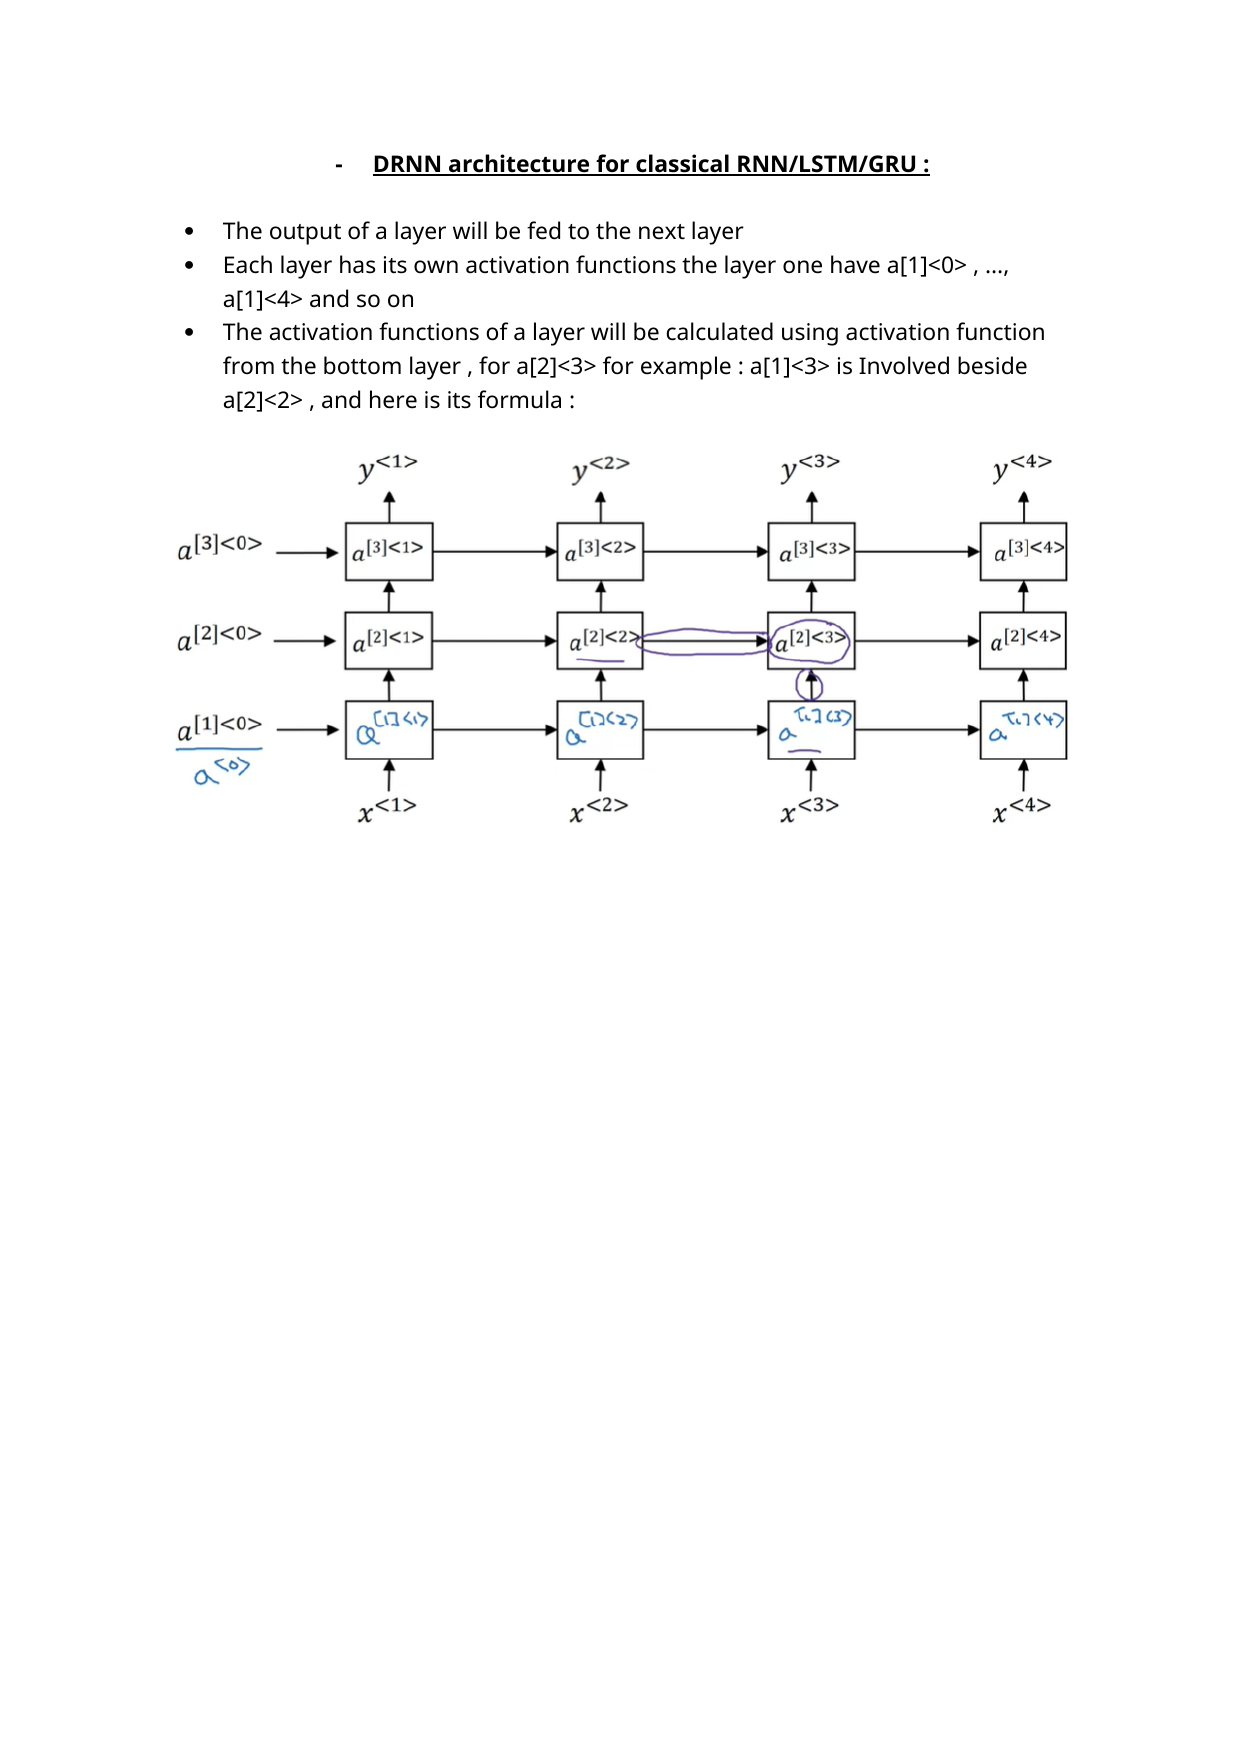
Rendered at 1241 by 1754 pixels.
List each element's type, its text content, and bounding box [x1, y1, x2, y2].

picture [147, 426, 1088, 823]
list The output of a layer will be fed to the next layer [185, 215, 1093, 246]
list DRNN architecture for classical RNN/LSTM/GRU : [335, 148, 1093, 179]
list The activation functions of a layer will be calculated using activation function from the bottom layer , for a[2]<3> for example : a[1]<3> is Involved beside a[2]<2> , and here is its formula : [185, 316, 1093, 415]
list Each layer has its own activation functions the layer one have a[1]<0> , …, a[1]<4> and so on [185, 249, 1093, 314]
